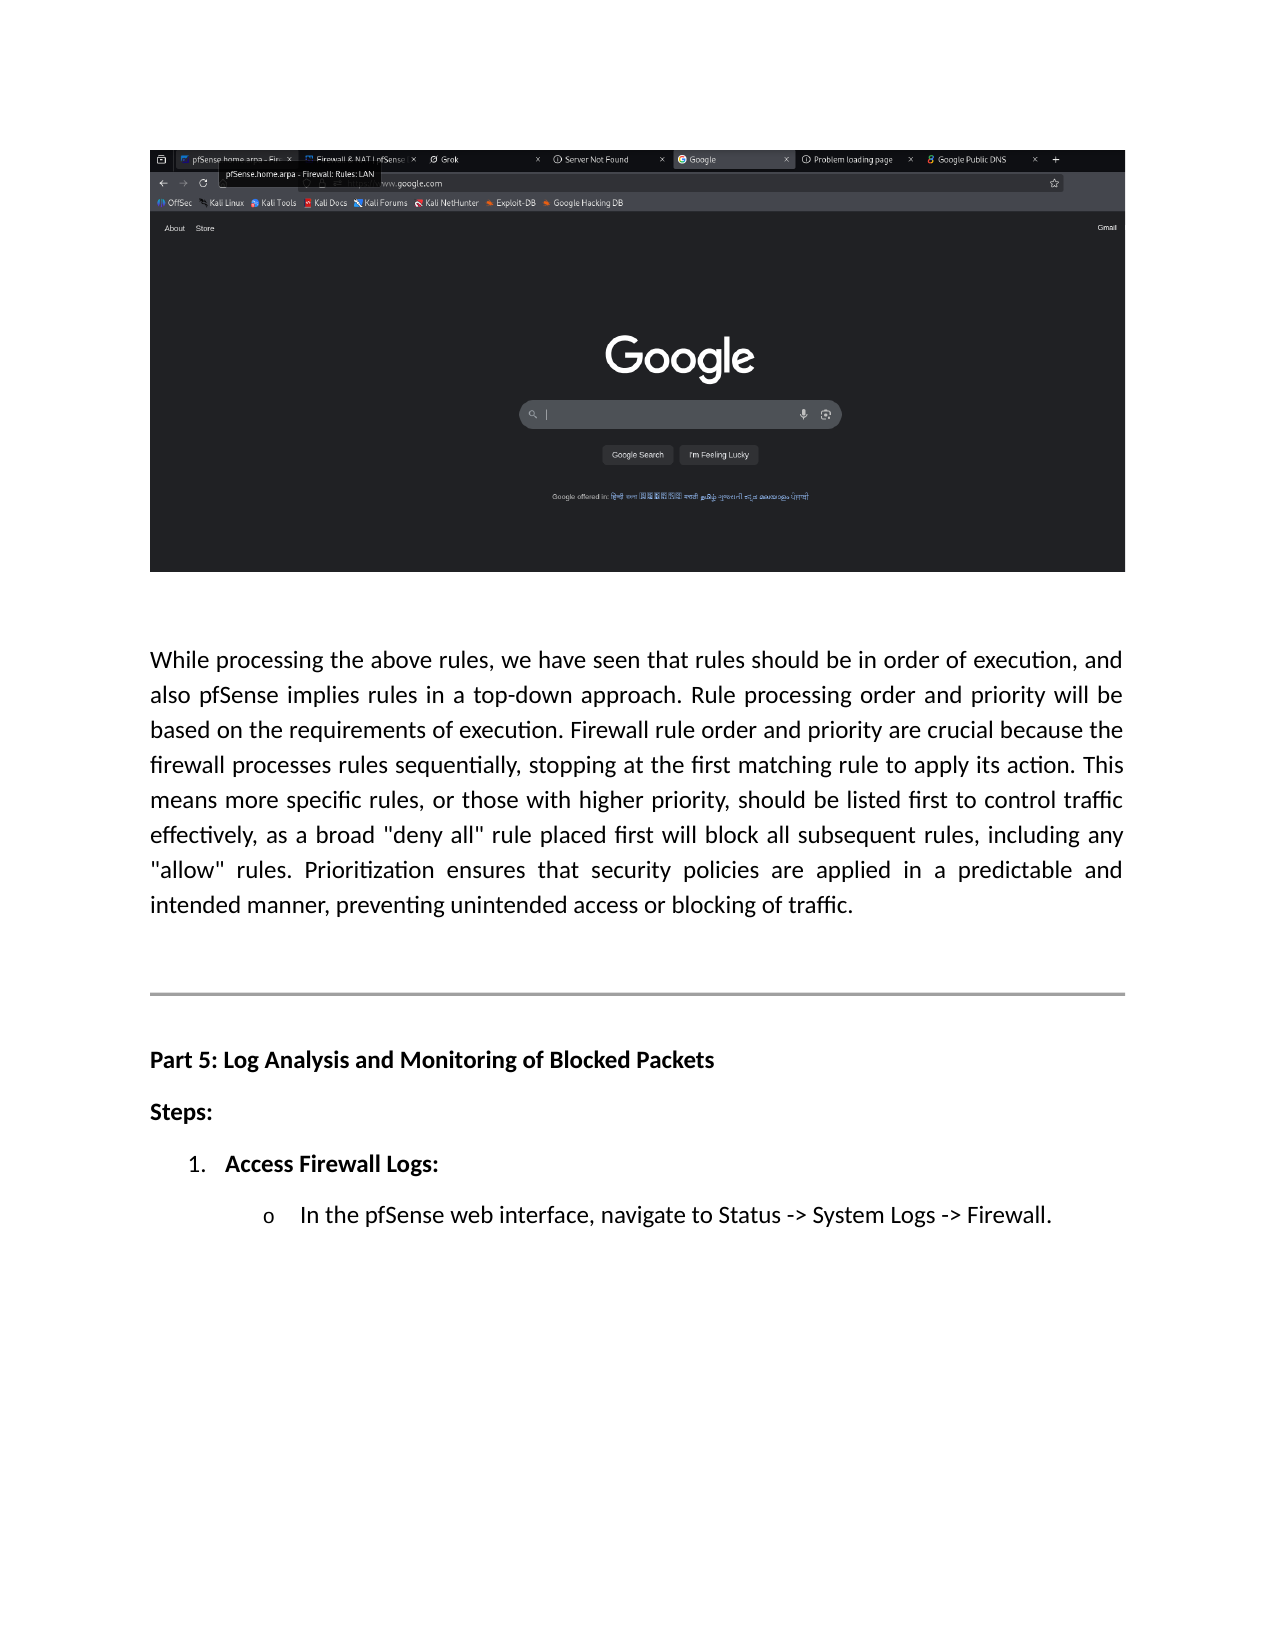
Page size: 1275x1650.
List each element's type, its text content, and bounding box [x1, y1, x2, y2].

text Part 5: Log Analysis and Monitoring of Blocked Packets [150, 1044, 1125, 1075]
text Steps: [150, 1096, 1125, 1127]
list In the pfSense web interface, navigate to Status -> System Logs -> Firewall. [262, 1199, 1125, 1230]
picture [150, 150, 1125, 572]
text While processing the above rules, we have seen that rules should be in order of execution, and also pfSense implies rules in a top-down approach. Rule processing order and priority will be based on the requirements of execution. Firewall rule order and priority are crucial because the firewall processes rules sequentially, stopping at the first matching rule to apply its action. This means more specific rules, or those with higher priority, should be listed first to control traffic effectively, as a broad "deny all" rule placed first will block all subsequent rules, including any "allow" rules. Prioritization ensures that security policies are applied in a predictable and intended manner, preventing unintended access or blocking of traffic. [150, 644, 1125, 920]
list Access Firewall Logs: [187, 1148, 1125, 1178]
